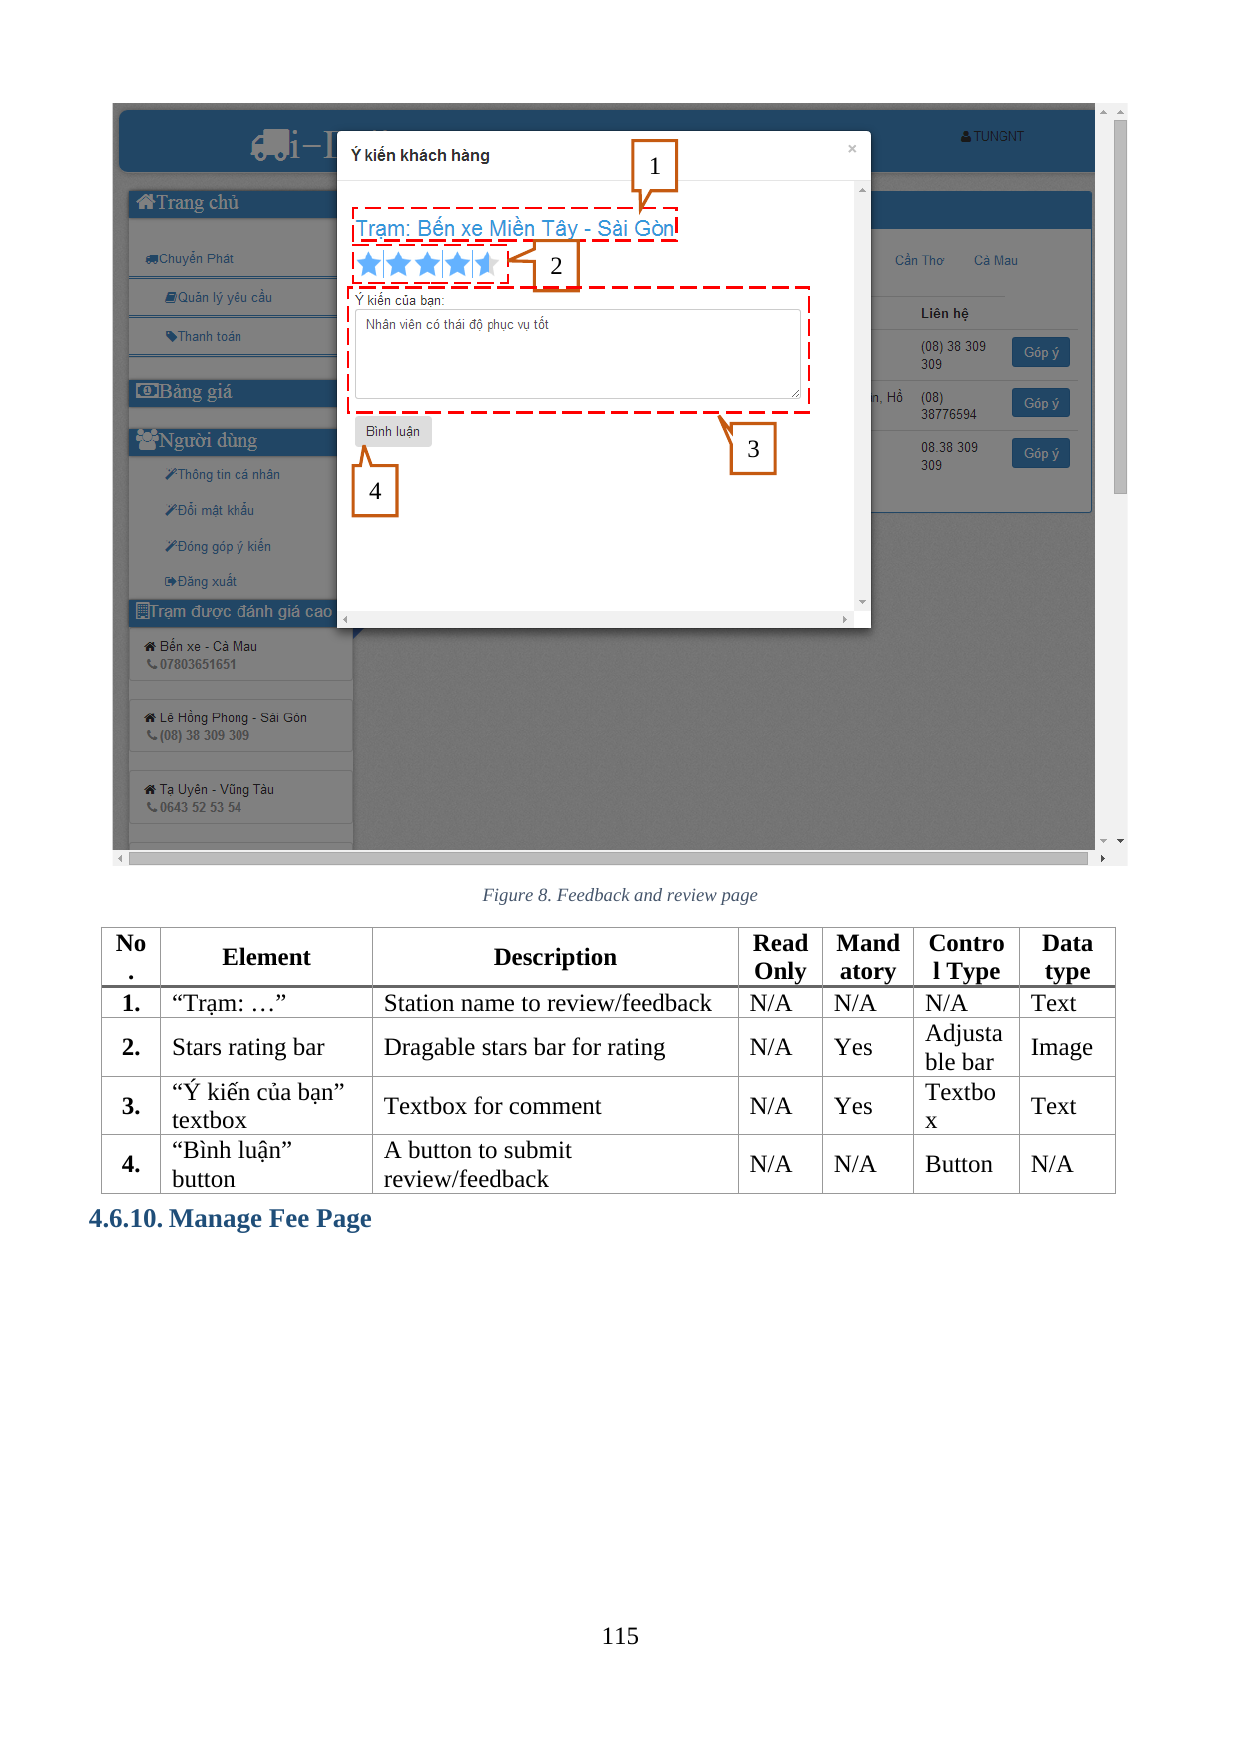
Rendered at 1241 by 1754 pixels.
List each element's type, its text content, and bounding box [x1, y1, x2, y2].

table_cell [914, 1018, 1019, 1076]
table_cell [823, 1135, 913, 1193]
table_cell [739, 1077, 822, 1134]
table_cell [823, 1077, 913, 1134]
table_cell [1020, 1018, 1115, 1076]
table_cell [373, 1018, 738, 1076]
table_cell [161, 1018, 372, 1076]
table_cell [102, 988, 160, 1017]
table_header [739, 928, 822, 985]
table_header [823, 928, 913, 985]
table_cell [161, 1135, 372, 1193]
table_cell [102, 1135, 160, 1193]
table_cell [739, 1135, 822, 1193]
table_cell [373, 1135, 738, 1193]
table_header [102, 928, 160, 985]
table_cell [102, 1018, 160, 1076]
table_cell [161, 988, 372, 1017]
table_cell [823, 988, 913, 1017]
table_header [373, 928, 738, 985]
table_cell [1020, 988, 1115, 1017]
picture [112, 103, 1128, 866]
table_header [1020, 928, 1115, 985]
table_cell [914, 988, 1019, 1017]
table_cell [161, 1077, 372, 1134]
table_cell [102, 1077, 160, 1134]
subtitle Manage Fee Page [163, 1202, 1128, 1233]
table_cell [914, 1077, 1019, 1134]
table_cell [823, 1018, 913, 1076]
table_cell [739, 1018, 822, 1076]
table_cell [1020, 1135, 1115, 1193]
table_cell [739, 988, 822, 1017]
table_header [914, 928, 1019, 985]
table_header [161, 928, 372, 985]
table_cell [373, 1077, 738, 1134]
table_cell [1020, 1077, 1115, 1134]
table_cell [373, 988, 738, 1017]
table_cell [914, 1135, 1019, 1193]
